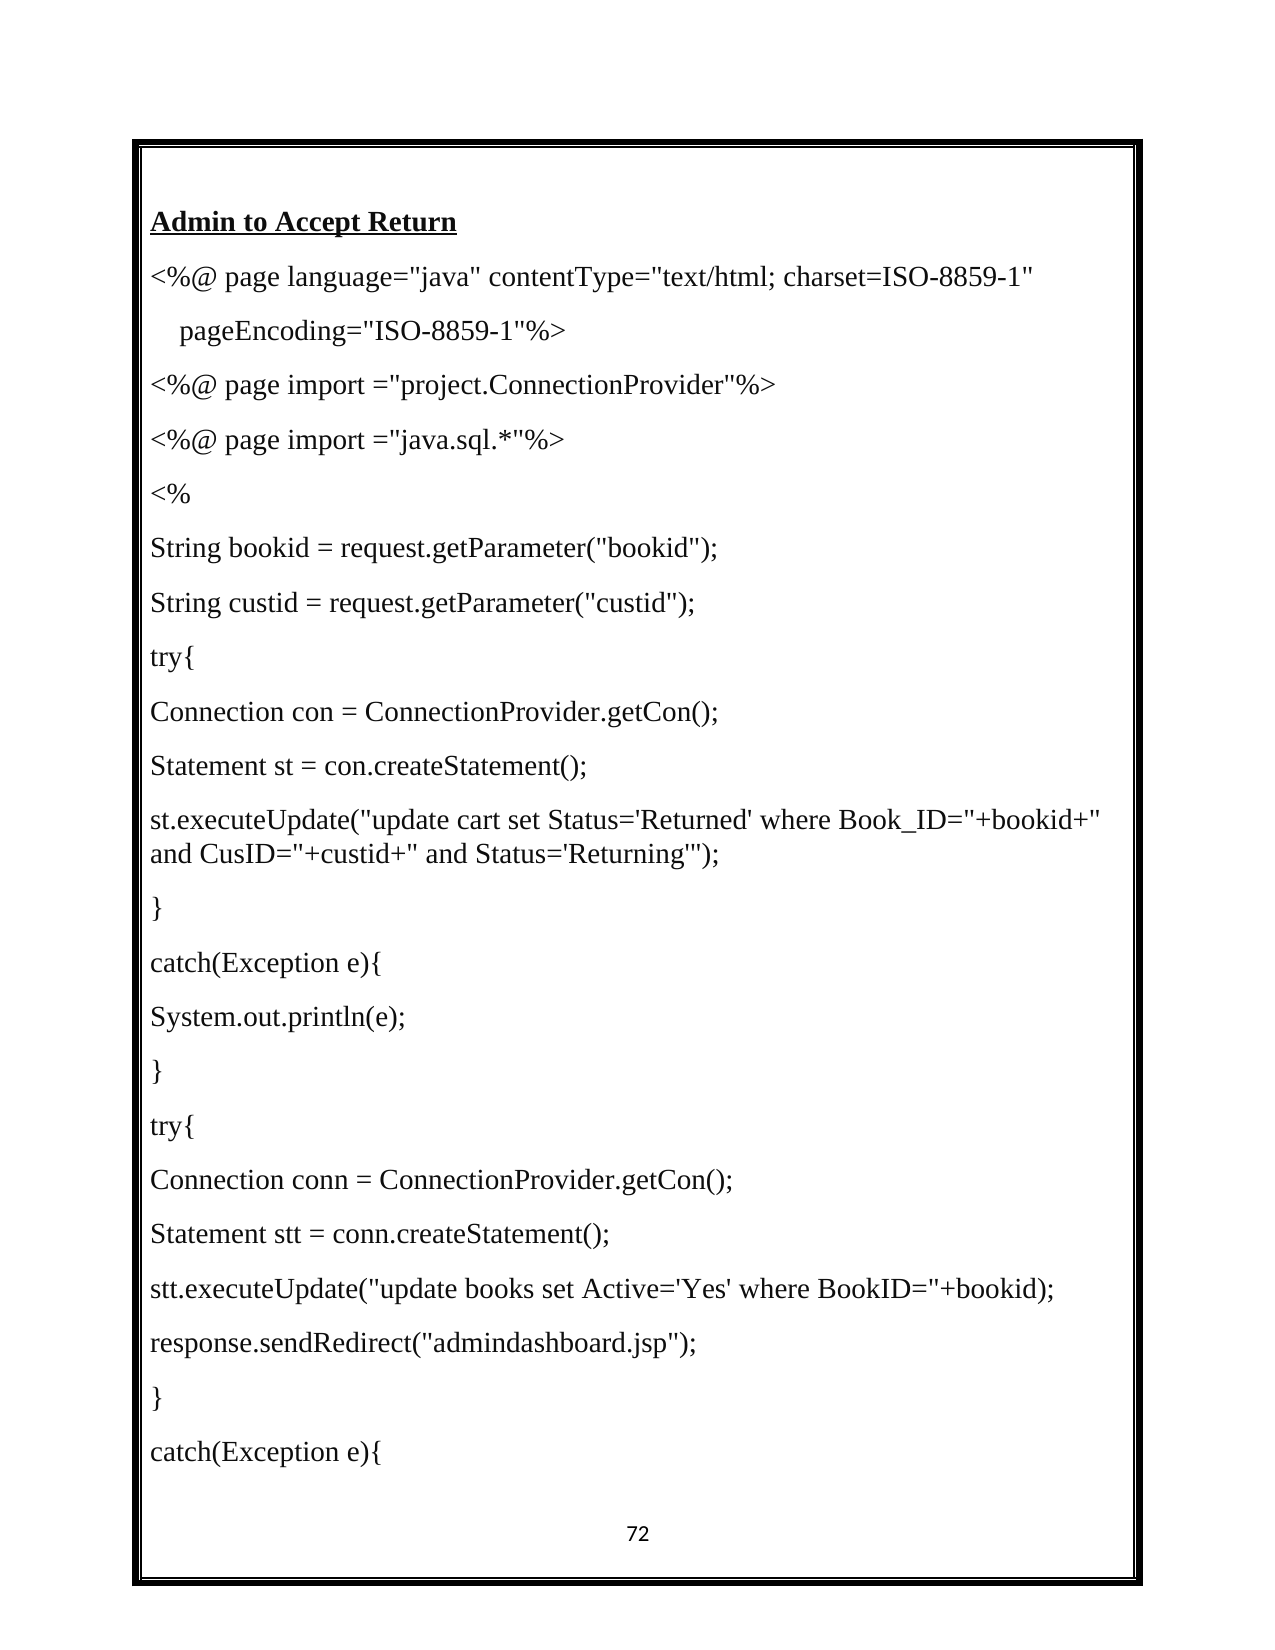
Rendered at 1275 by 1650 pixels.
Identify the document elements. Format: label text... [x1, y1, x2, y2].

text <%@ page import ="project.ConnectionProvider"%> [150, 367, 1125, 401]
text <%@ page import ="java.sql.*"%> [150, 422, 1125, 455]
text <% [150, 476, 1125, 510]
text String custid = request.getParameter("custid"); [150, 585, 1125, 618]
text try{ [150, 639, 1125, 673]
text Statement st = con.createStatement(); [150, 748, 1125, 782]
text Connection con = ConnectionProvider.getCon(); [150, 694, 1125, 727]
text <%@ page language="java" contentType="text/html; charset=ISO-8859-1" [150, 259, 1125, 292]
text } [150, 1053, 1125, 1087]
text } [150, 1380, 1125, 1413]
text Connection conn = ConnectionProvider.getCon(); [150, 1162, 1125, 1196]
text catch(Exception e){ [150, 945, 1125, 978]
text Admin to Accept Return [150, 204, 1125, 238]
text st.executeUpdate("update cart set Status='Returned' where Book_ID="+bookid+" and CusID="+custid+" and Status='Returning'"); [150, 802, 1125, 869]
text response.sendRedirect("admindashboard.jsp"); [150, 1325, 1125, 1359]
text Statement stt = conn.createStatement(); [150, 1217, 1125, 1250]
text String bookid = request.getParameter("bookid"); [150, 531, 1125, 564]
text System.out.println(e); [150, 999, 1125, 1033]
text } [150, 890, 1125, 924]
text stt.executeUpdate("update books set Active='Yes' where BookID="+bookid); [150, 1271, 1125, 1304]
text pageEncoding="ISO-8859-1"%> [150, 313, 1125, 347]
text catch(Exception e){ [150, 1434, 1125, 1468]
text try{ [150, 1108, 1125, 1141]
